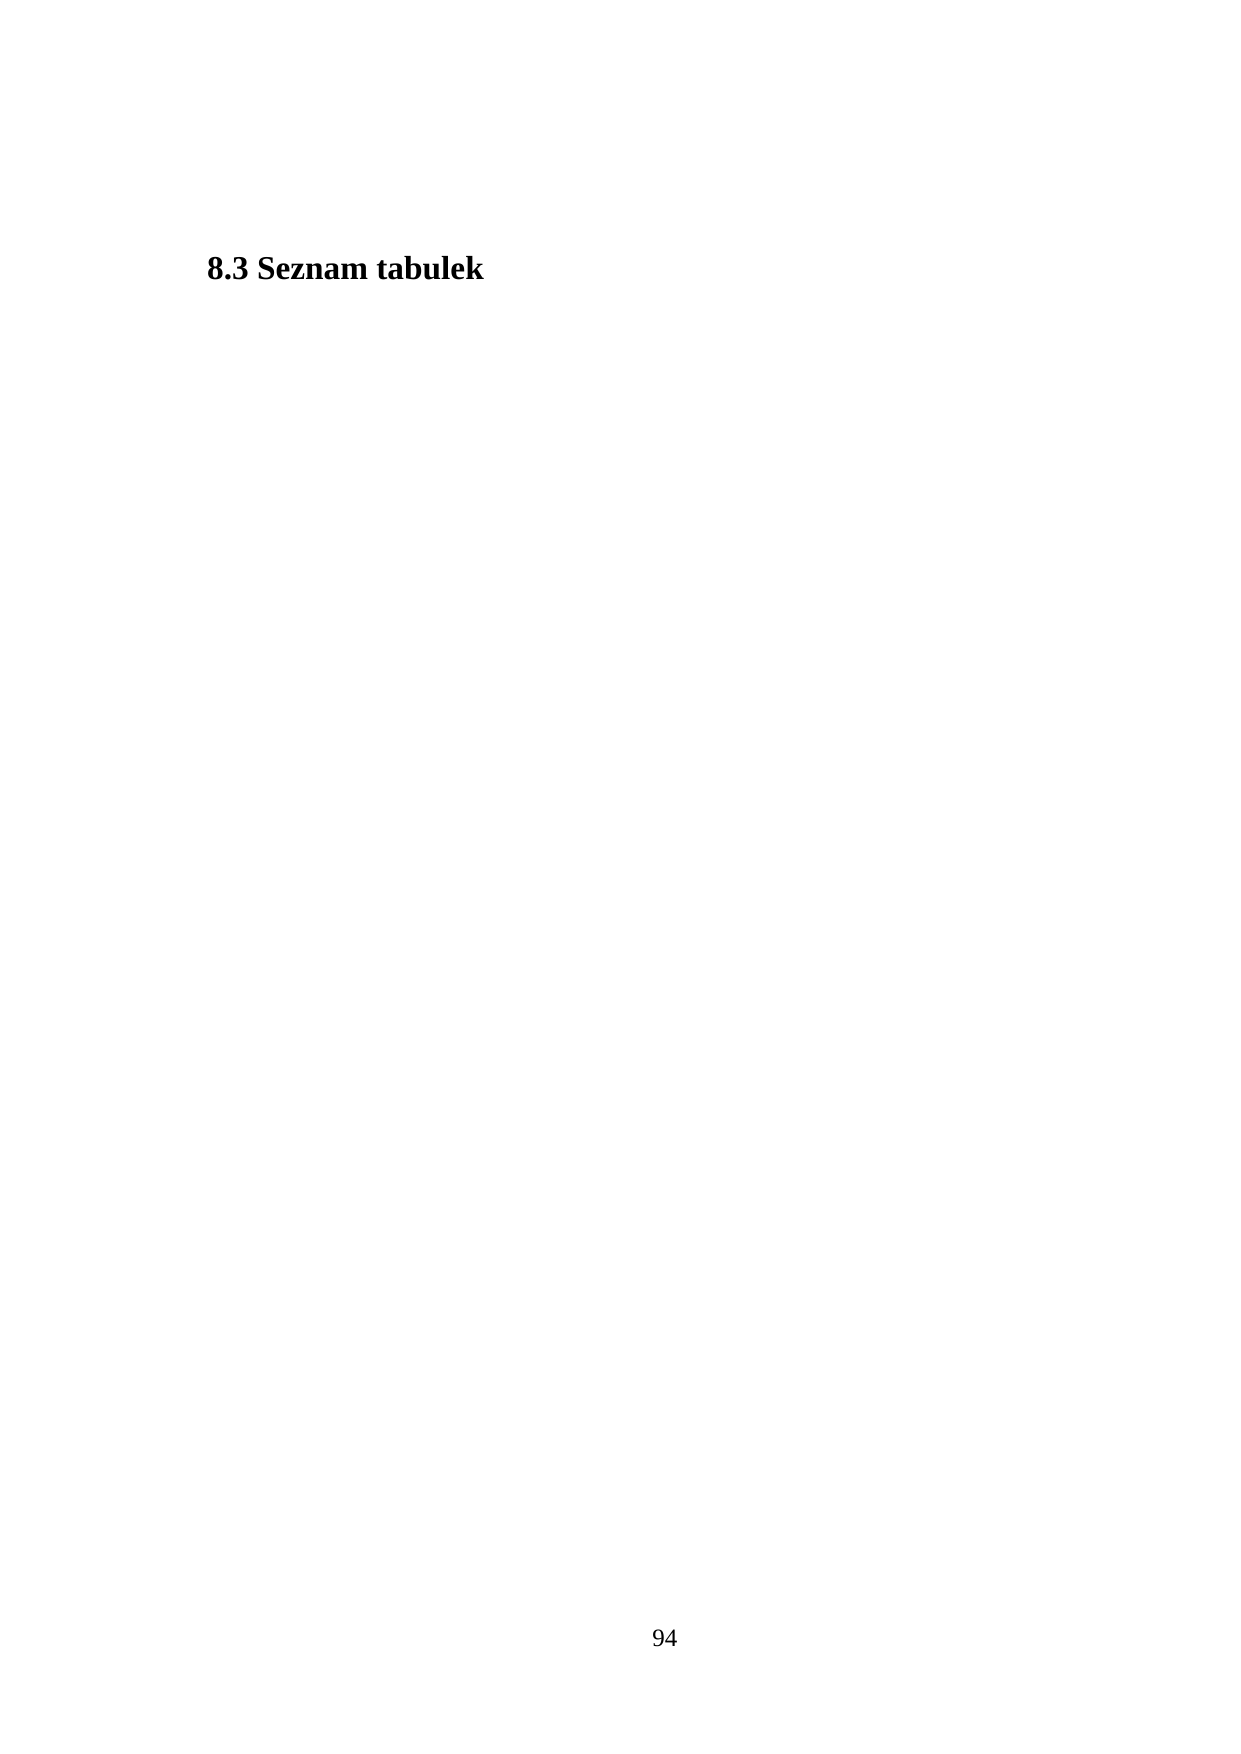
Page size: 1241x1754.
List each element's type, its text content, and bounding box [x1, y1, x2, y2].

subtitle 8.3 Seznam tabulek [207, 248, 1122, 286]
